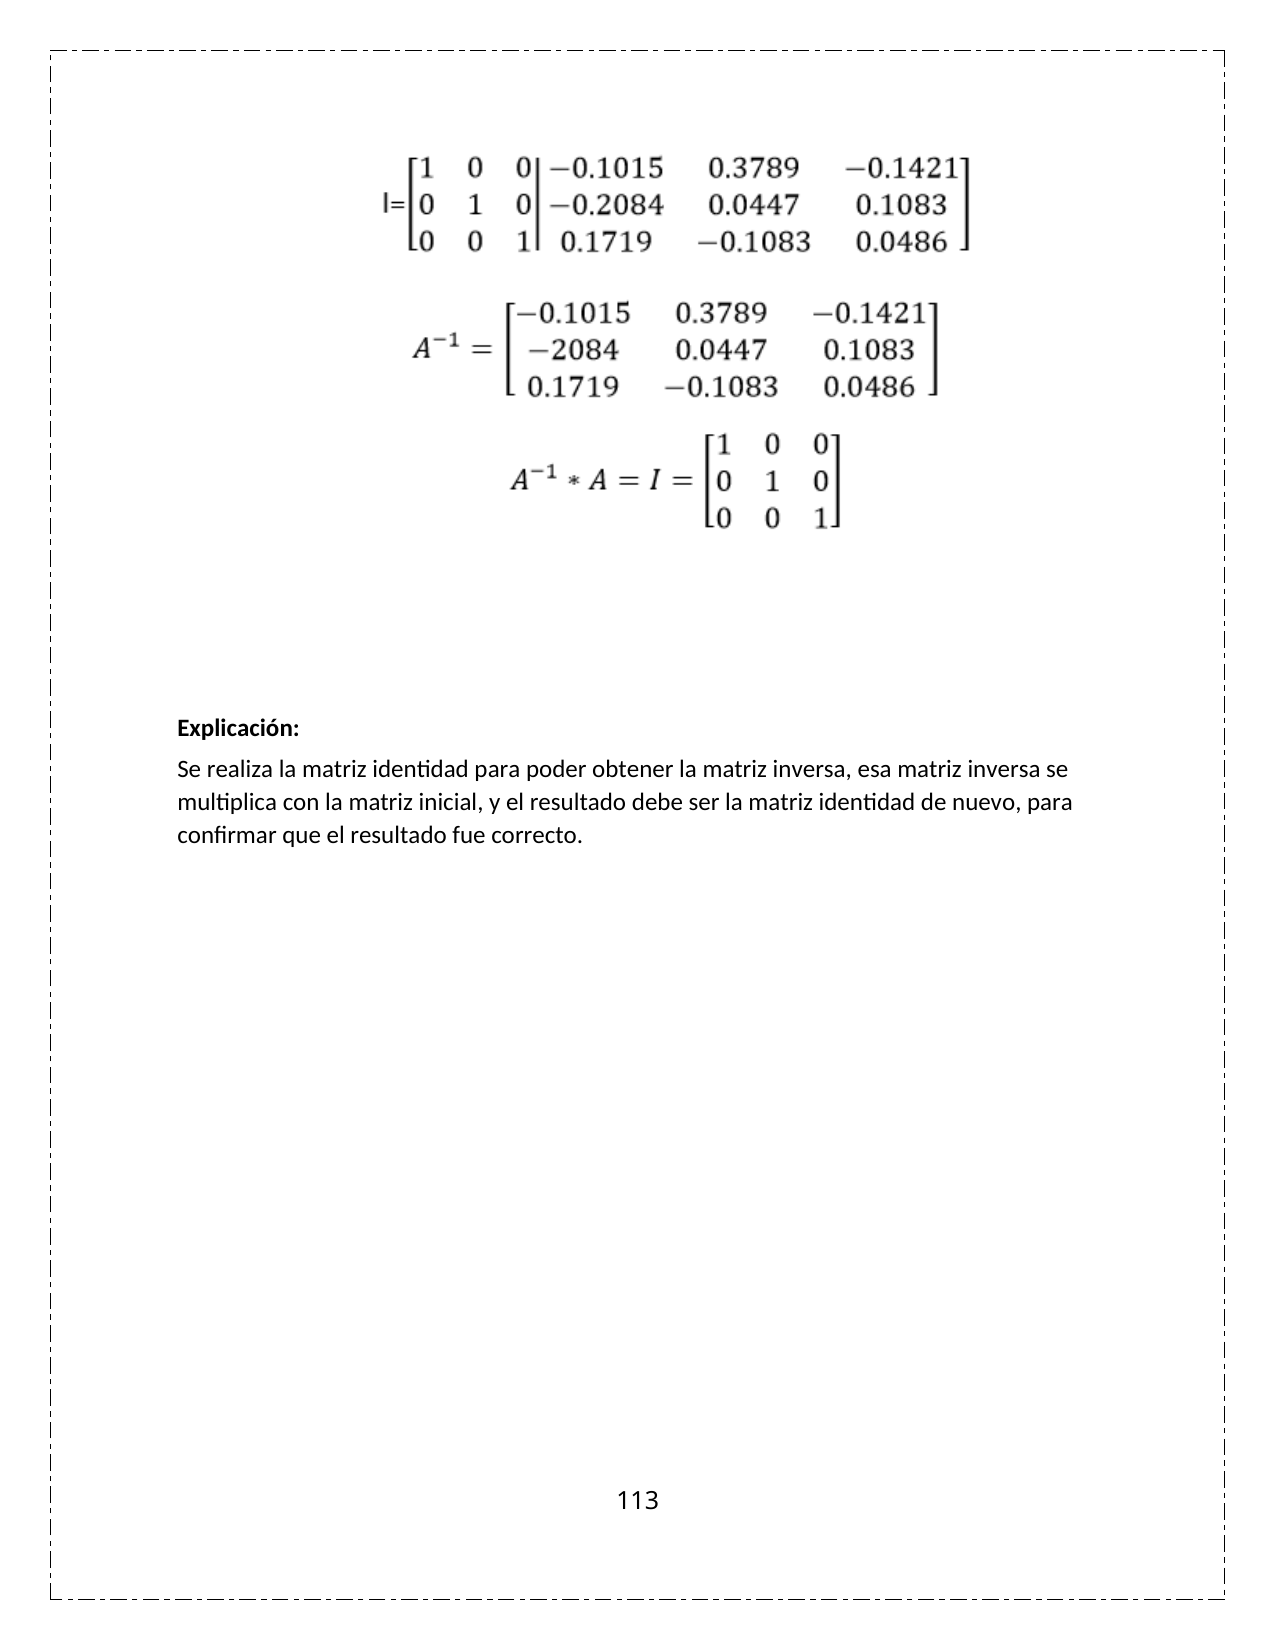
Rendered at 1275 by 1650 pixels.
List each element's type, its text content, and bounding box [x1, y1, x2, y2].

text Se realiza la matriz identidad para poder obtener la matriz inversa, esa matriz inversa se multiplica con la matriz inicial, y el resultado debe ser la matriz identidad de nuevo, para confirmar que el resultado fue correcto. [177, 753, 1098, 850]
picture [499, 422, 851, 537]
text Explicación: [177, 712, 1098, 743]
picture [373, 147, 977, 268]
picture [403, 278, 947, 413]
